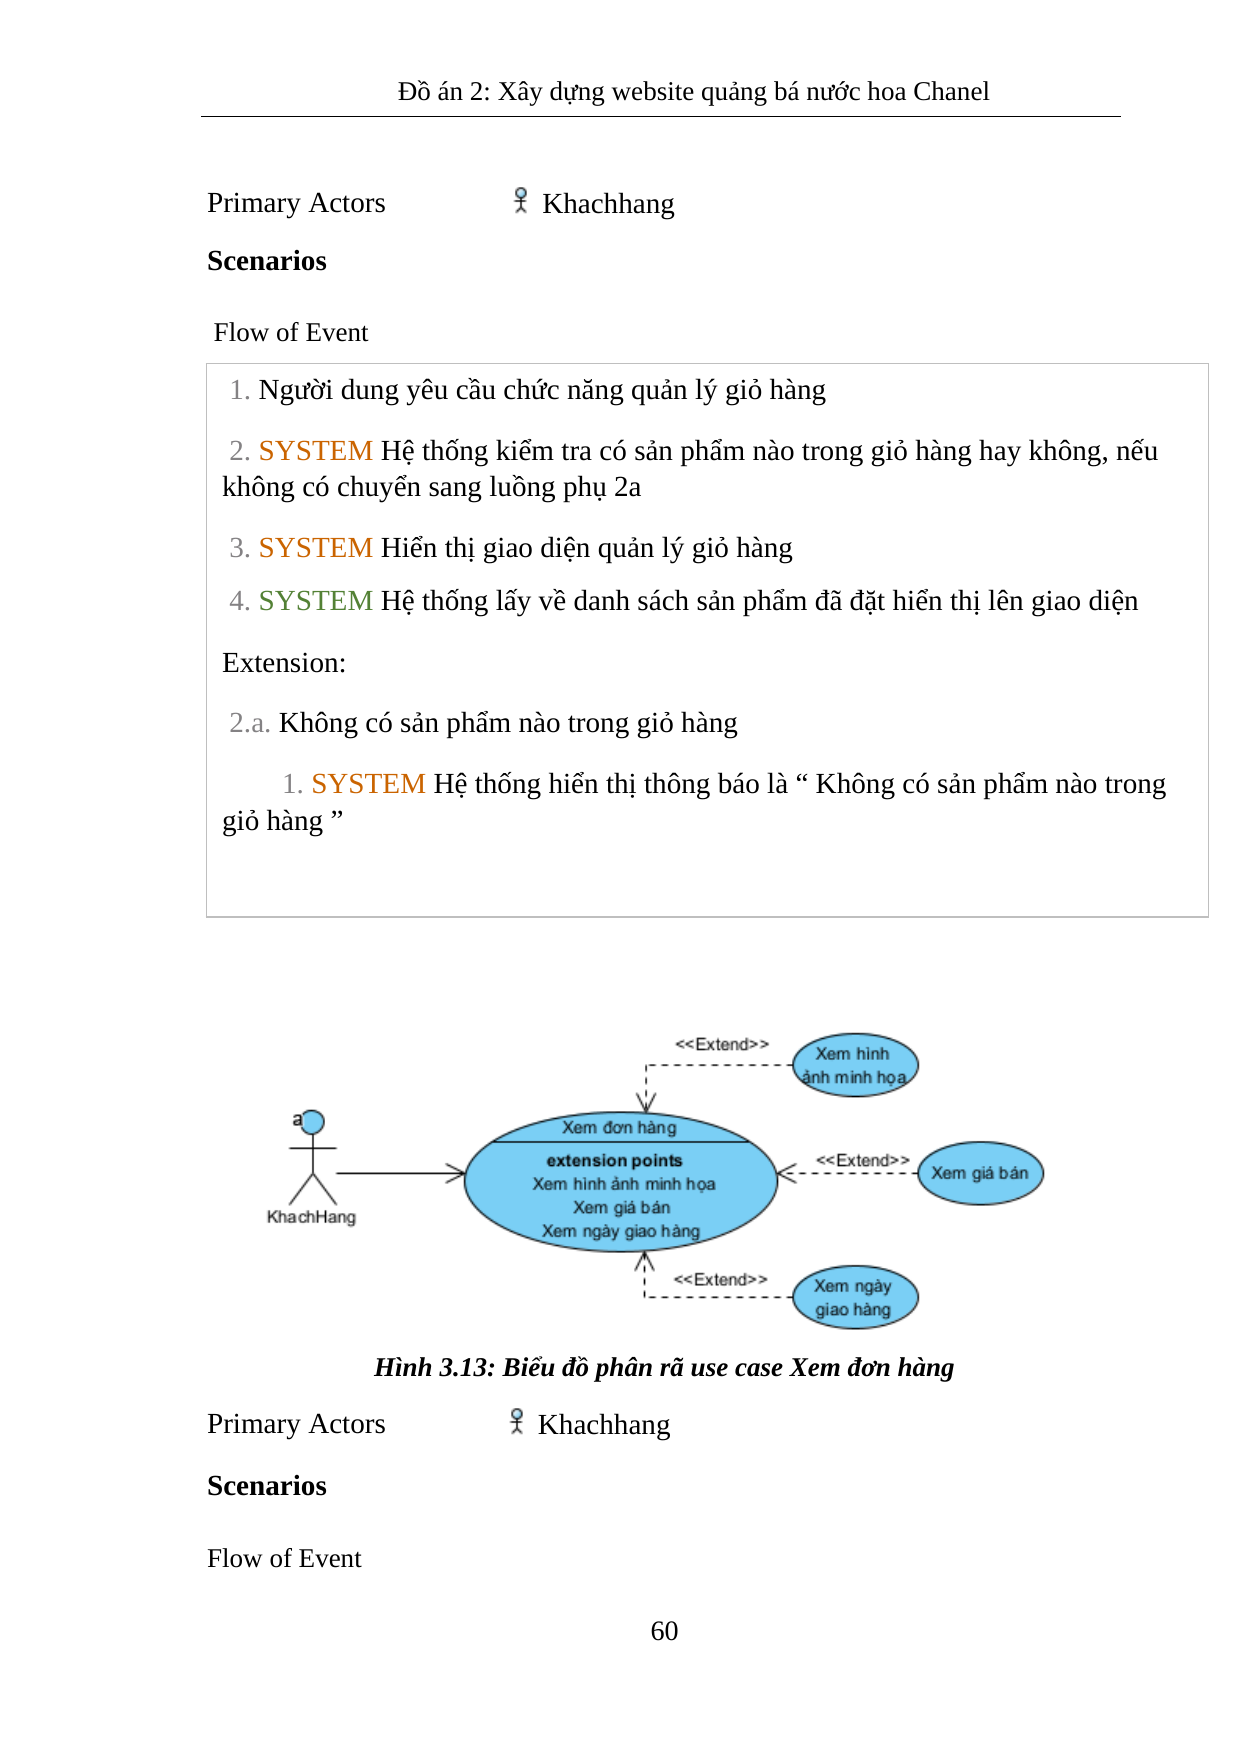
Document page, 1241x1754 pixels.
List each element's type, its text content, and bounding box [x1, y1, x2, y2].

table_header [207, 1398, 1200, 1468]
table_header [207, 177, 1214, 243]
picture [506, 186, 535, 214]
text Flow of Event [207, 316, 1122, 348]
text Flow of Event [207, 1542, 1122, 1573]
text Hình 3.13: Biểu đồ phân rã use case Xem đơn hàng [207, 1351, 1122, 1382]
text Scenarios [207, 1468, 1122, 1502]
picture [502, 1407, 531, 1435]
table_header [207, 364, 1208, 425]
text Scenarios [207, 243, 1122, 276]
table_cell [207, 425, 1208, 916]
picture [264, 1017, 1071, 1336]
